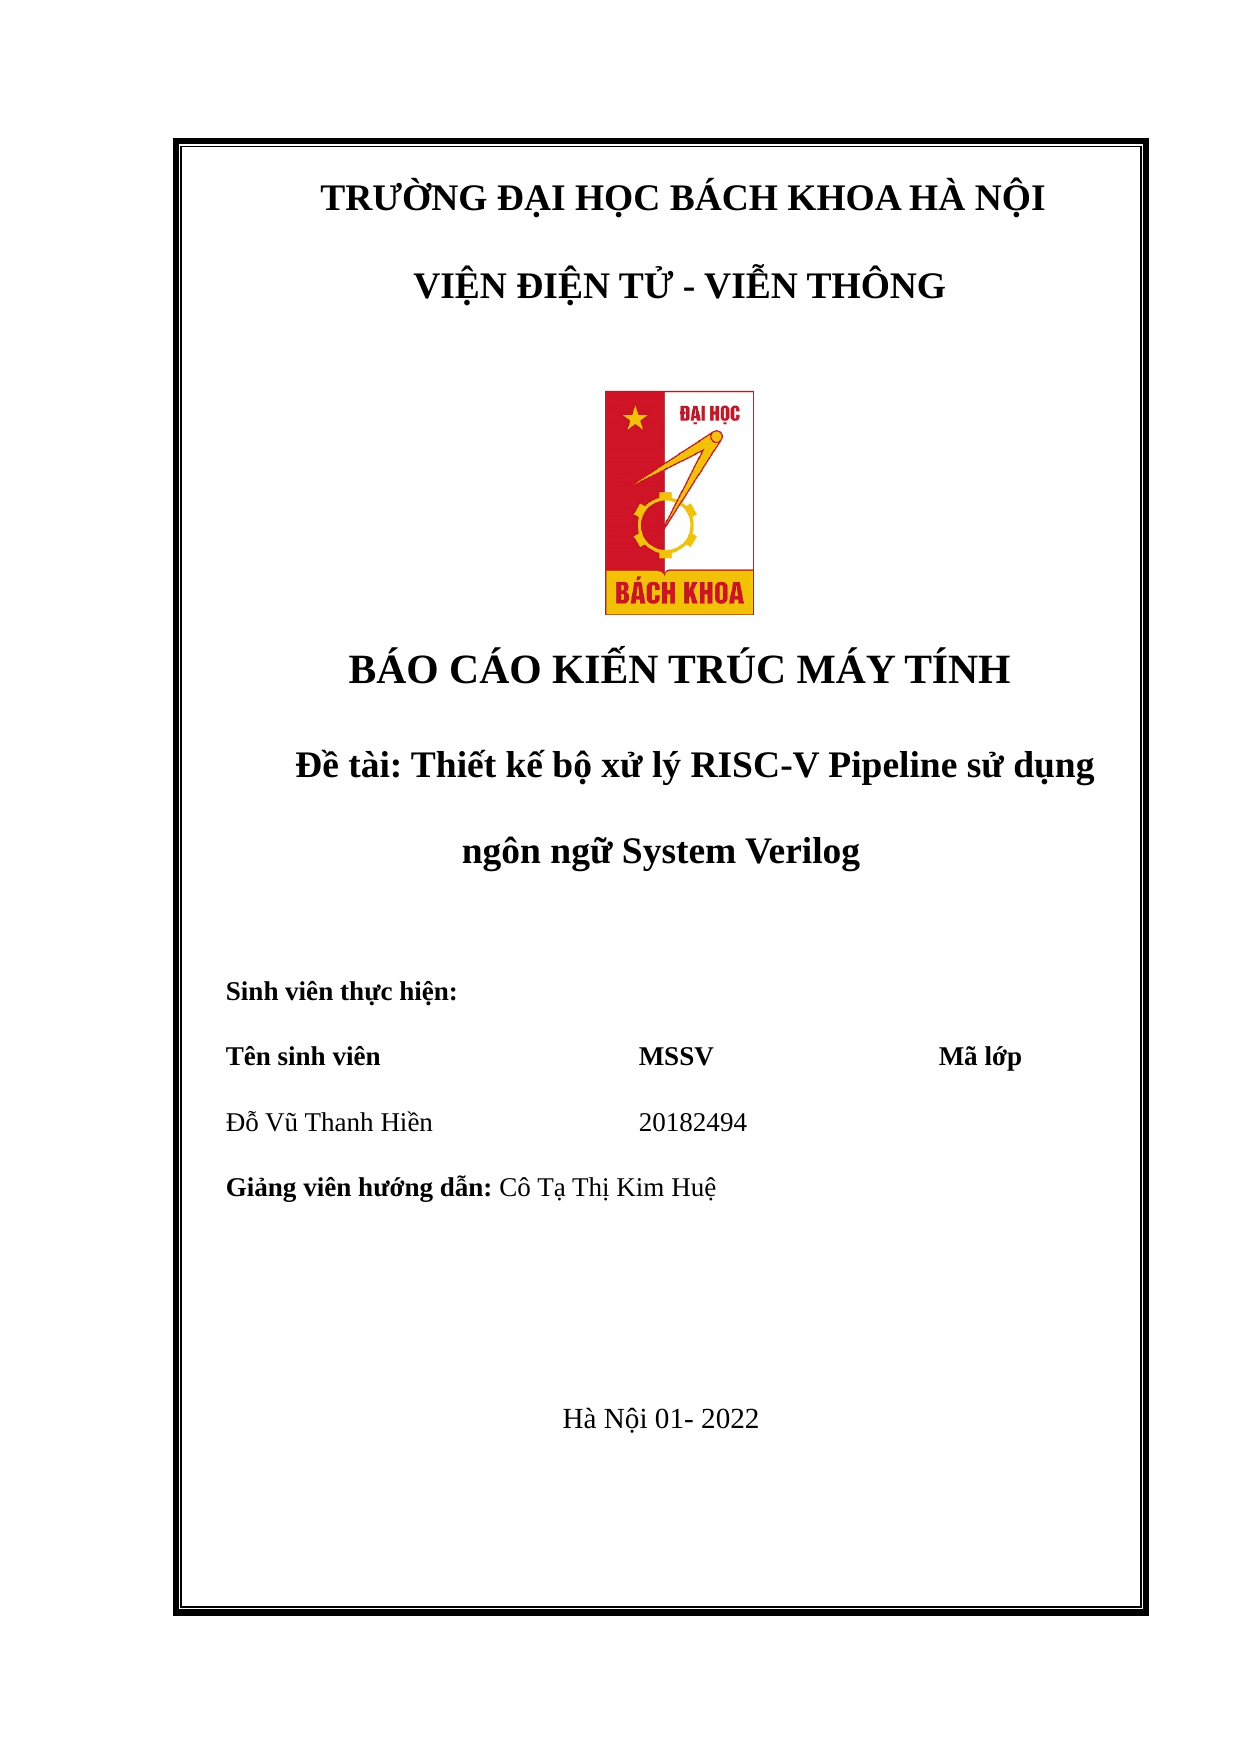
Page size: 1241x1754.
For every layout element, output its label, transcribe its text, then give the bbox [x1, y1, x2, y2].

picture [604, 389, 755, 615]
table_header TRƯỜNG ĐẠI HỌC BÁCH KHOA HÀ NỘI VIỆN ĐIỆN TỬ - VIỄN THÔNG BÁO CÁO KIẾN TRÚC MÁY TÍNH Đề tài: Thiết kế bộ xử lý RISC-V Pipeline sử dụng ngôn ngữ System Verilog Sinh viên thực hiện: Tên sinh viên MSSV Mã lớp Đỗ Vũ Thanh Hiền 20182494 Giảng viên hướng dẫn: Cô Tạ Thị Kim Huệ Hà Nội 01- 2022 [182, 147, 1140, 1606]
